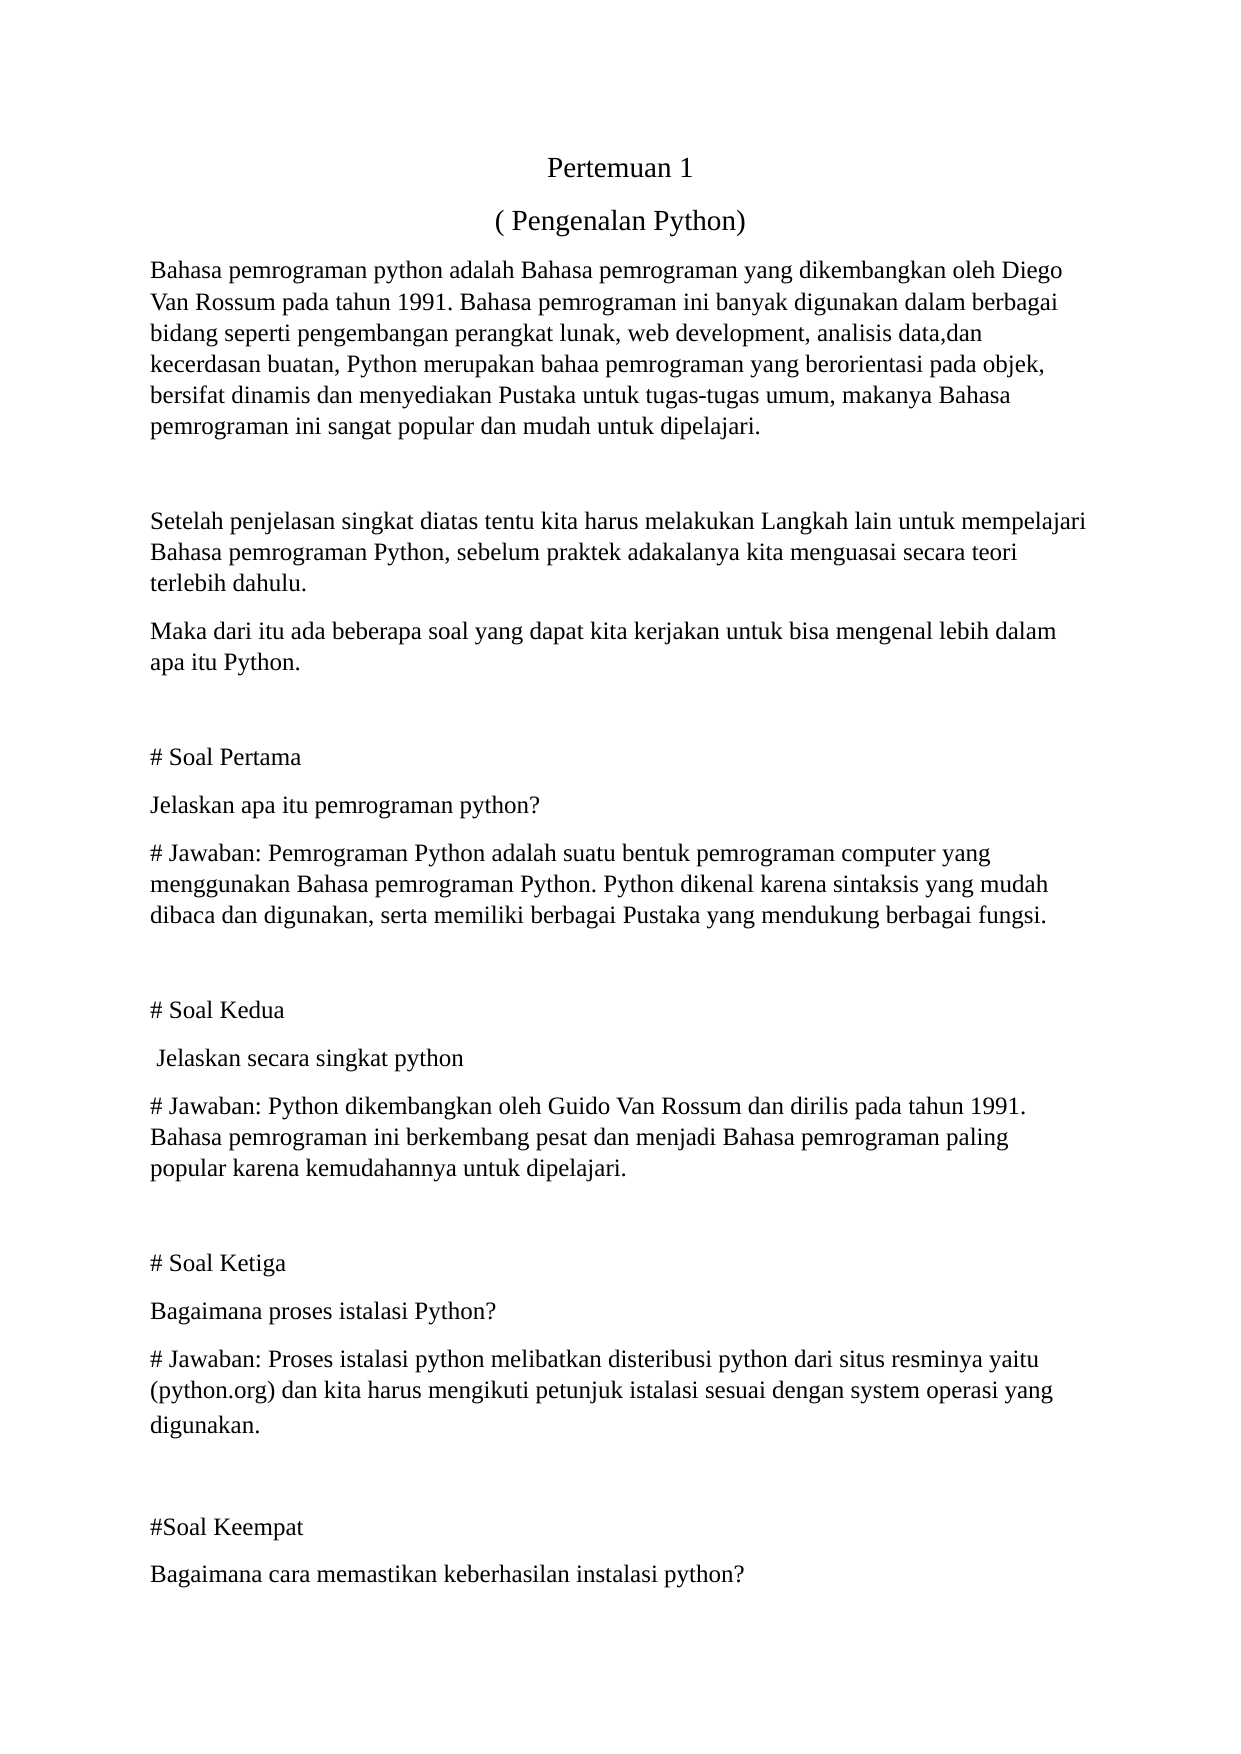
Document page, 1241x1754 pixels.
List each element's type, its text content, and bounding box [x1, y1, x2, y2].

text # Soal Pertama [150, 742, 1090, 771]
text Bahasa pemrograman python adalah Bahasa pemrograman yang dikembangkan oleh Diego Van Rossum pada tahun 1991. Bahasa pemrograman ini banyak digunakan dalam berbagai bidang seperti pengembangan perangkat lunak, web development, analisis data,dan kecerdasan buatan, Python merupakan bahaa pemrograman yang berorientasi pada objek, bersifat dinamis dan menyediakan Pustaka untuk tugas-tugas umum, makanya Bahasa pemrograman ini sangat popular dan mudah untuk dipelajari. [150, 256, 1090, 439]
text Jelaskan secara singkat python [150, 1043, 1090, 1072]
text # Jawaban: Pemrograman Python adalah suatu bentuk pemrograman computer yang menggunakan Bahasa pemrograman Python. Python dikenal karena sintaksis yang mudah dibaca dan digunakan, serta memiliki berbagai Pustaka yang mendukung berbagai fungsi. [150, 838, 1090, 929]
text #Soal Keempat [150, 1512, 1090, 1541]
text # Jawaban: Proses istalasi python melibatkan disteribusi python dari situs resminya yaitu (python.org) dan kita harus mengikuti petunjuk istalasi sesuai dengan system operasi yang digunakan. [150, 1344, 1090, 1440]
text Jelaskan apa itu pemrograman python? [150, 790, 1090, 819]
text # Soal Ketiga [150, 1248, 1090, 1277]
text Maka dari itu ada beberapa soal yang dapat kita kerjakan untuk bisa mengenal lebih dalam apa itu Python. [150, 616, 1090, 676]
text Pertemuan 1 [150, 150, 1090, 183]
text Setelah penjelasan singkat diatas tentu kita harus melakukan Langkah lain untuk mempelajari Bahasa pemrograman Python, sebelum praktek adakalanya kita menguasai secara teori terlebih dahulu. [150, 506, 1090, 597]
text # Soal Kedua [150, 995, 1090, 1024]
text ( Pengenalan Python) [150, 203, 1090, 236]
text Bagaimana proses istalasi Python? [150, 1296, 1090, 1325]
text # Jawaban: Python dikembangkan oleh Guido Van Rossum dan dirilis pada tahun 1991. Bahasa pemrograman ini berkembang pesat dan menjadi Bahasa pemrograman paling popular karena kemudahannya untuk dipelajari. [150, 1091, 1090, 1182]
text Bagaimana cara memastikan keberhasilan instalasi python? [150, 1559, 1090, 1588]
